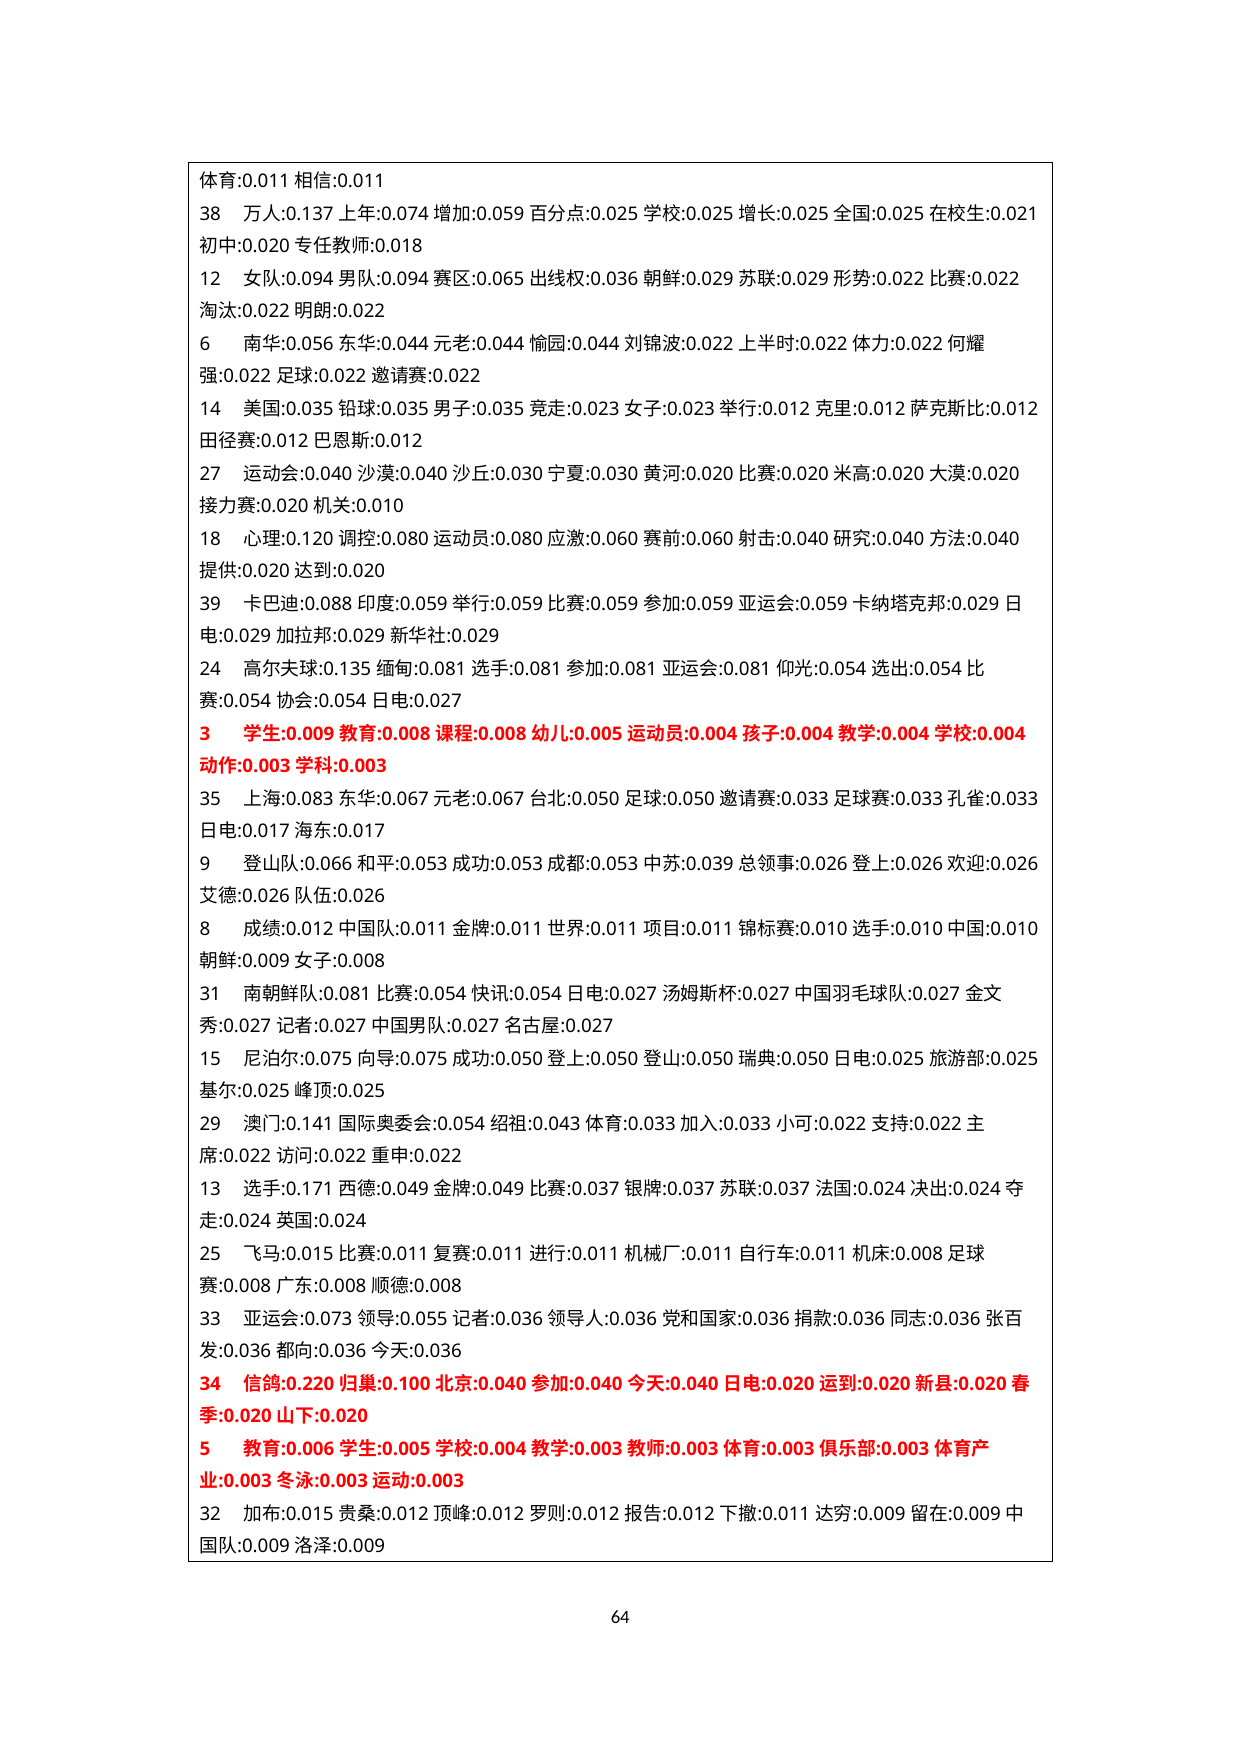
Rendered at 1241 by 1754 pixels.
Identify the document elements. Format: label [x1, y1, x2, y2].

table_header [189, 163, 1052, 1561]
